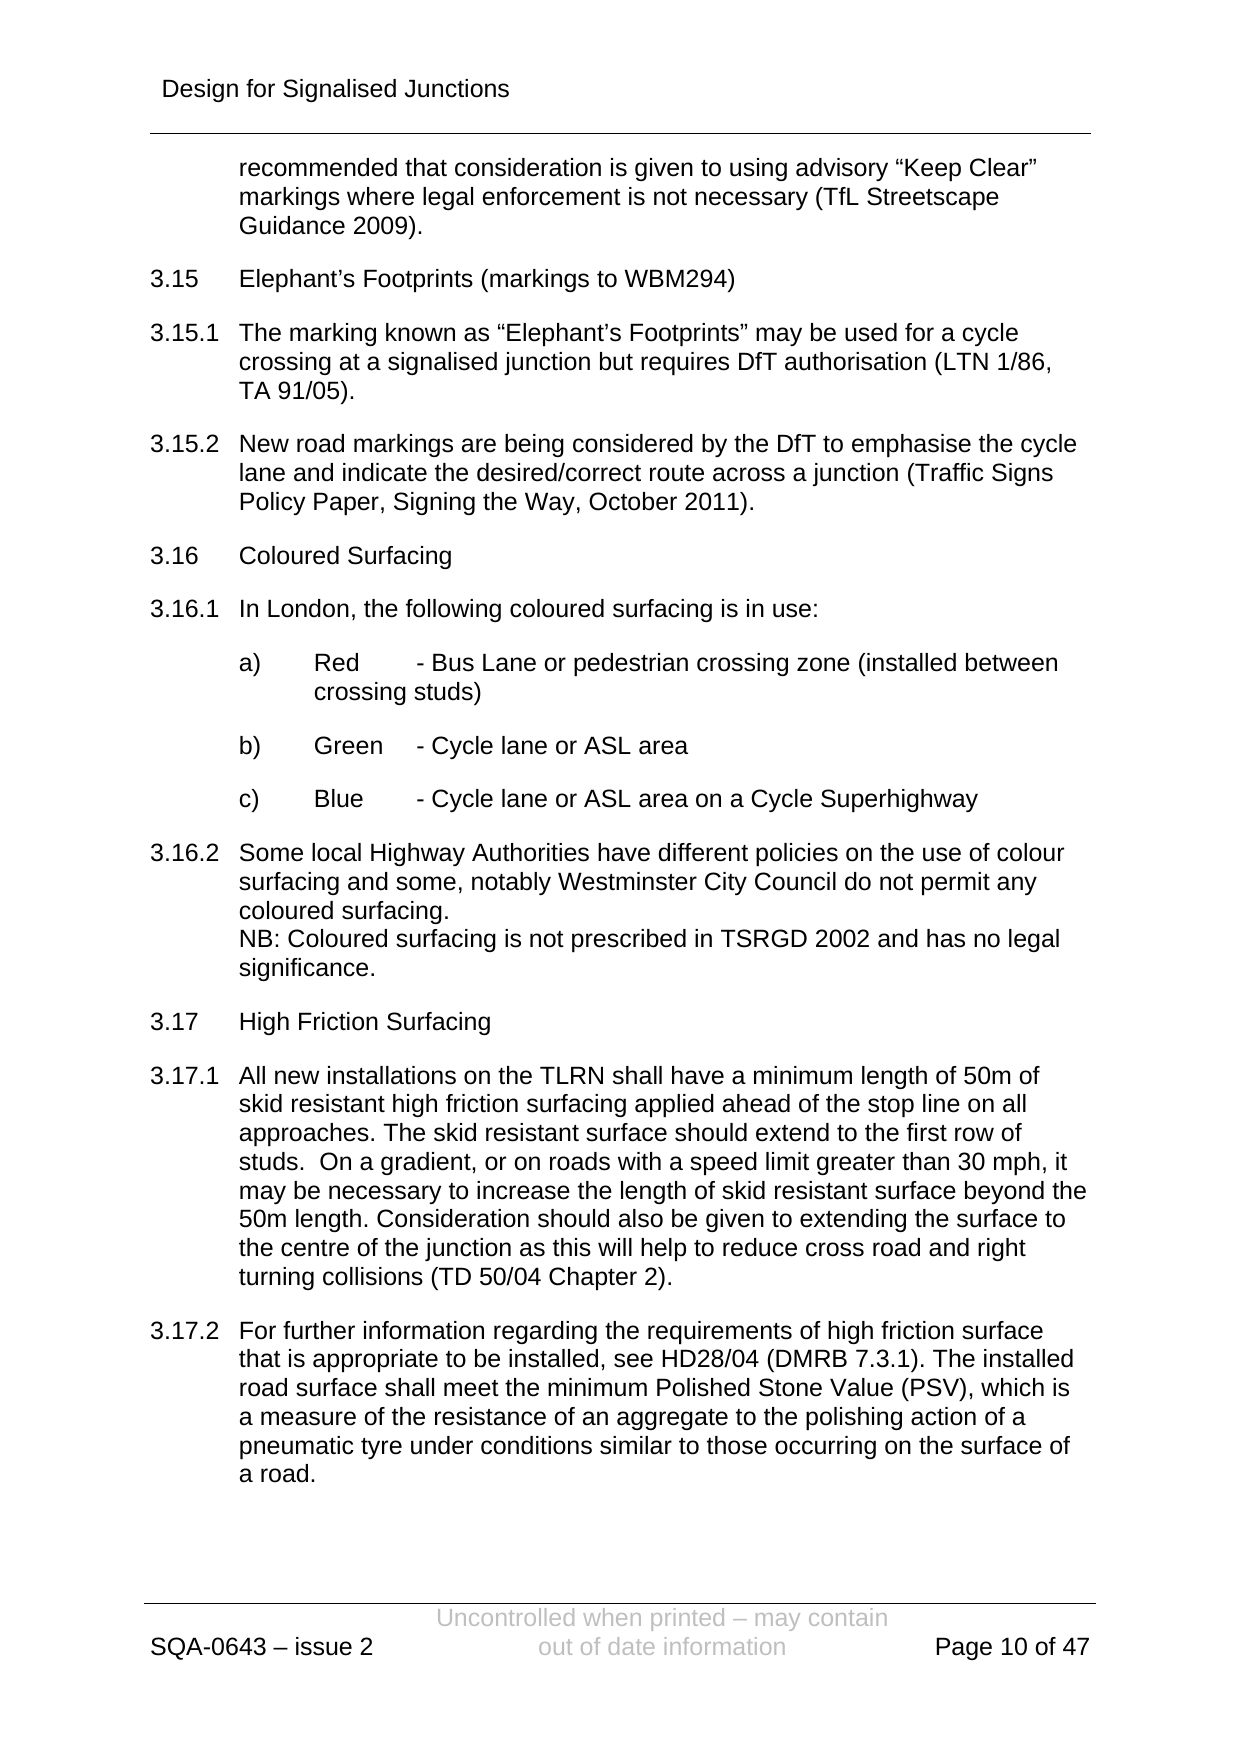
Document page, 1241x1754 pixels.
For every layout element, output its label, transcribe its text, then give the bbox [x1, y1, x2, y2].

text 3.15.1 The marking known as “Elephant’s Footprints” may be used for a cycle crossing at a signalised junction but requires DfT authorisation (LTN 1/86, TA 91/05). [150, 318, 1090, 404]
list Red - Bus Lane or pedestrian crossing zone (installed between crossing studs) [239, 648, 1090, 706]
text NB: Coloured surfacing is not prescribed in TSRGD 2002 and has no legal significance. [239, 924, 1090, 982]
subtitle 3.17 High Friction Surfacing [150, 1007, 1090, 1036]
text 3.17.1 All new installations on the TLRN shall have a minimum length of 50m of skid resistant high friction surfacing applied ahead of the stop line on all approaches. The skid resistant surface should extend to the first row of studs. On a gradient, or on roads with a speed limit greater than 30 mph, it may be necessary to increase the length of skid resistant surface beyond the 50m length. Consideration should also be given to extending the surface to the centre of the junction as this will help to reduce cross road and right turning collisions (TD 50/04 Chapter 2). [150, 1061, 1090, 1291]
text 3.17.2 For further information regarding the requirements of high friction surface that is appropriate to be installed, see HD28/04 (DMRB 7.3.1). The installed road surface shall meet the minimum Polished Stone Value (PSV), which is a measure of the resistance of an aggregate to the polishing action of a pneumatic tyre under conditions similar to those occurring on the surface of a road. [150, 1316, 1090, 1488]
subtitle 3.15 Elephant’s Footprints (markings to WBM294) [150, 264, 1090, 293]
text 3.15.2 New road markings are being considered by the DfT to emphasise the cycle lane and indicate the desired/correct route across a junction (Traffic Signs Policy Paper, Signing the Way, October 2011). [150, 429, 1090, 516]
list Green - Cycle lane or ASL area [239, 731, 1090, 759]
list Blue - Cycle lane or ASL area on a Cycle Superhighway [239, 784, 1090, 813]
text 3.16.1 In London, the following coloured surfacing is in use: [150, 594, 1090, 623]
text 3.16.2 Some local Highway Authorities have different policies on the use of colour surfacing and some, notably Westminster City Council do not permit any coloured surfacing. [150, 838, 1090, 924]
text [150, 153, 1090, 239]
subtitle 3.16 Coloured Surfacing [150, 541, 1090, 569]
